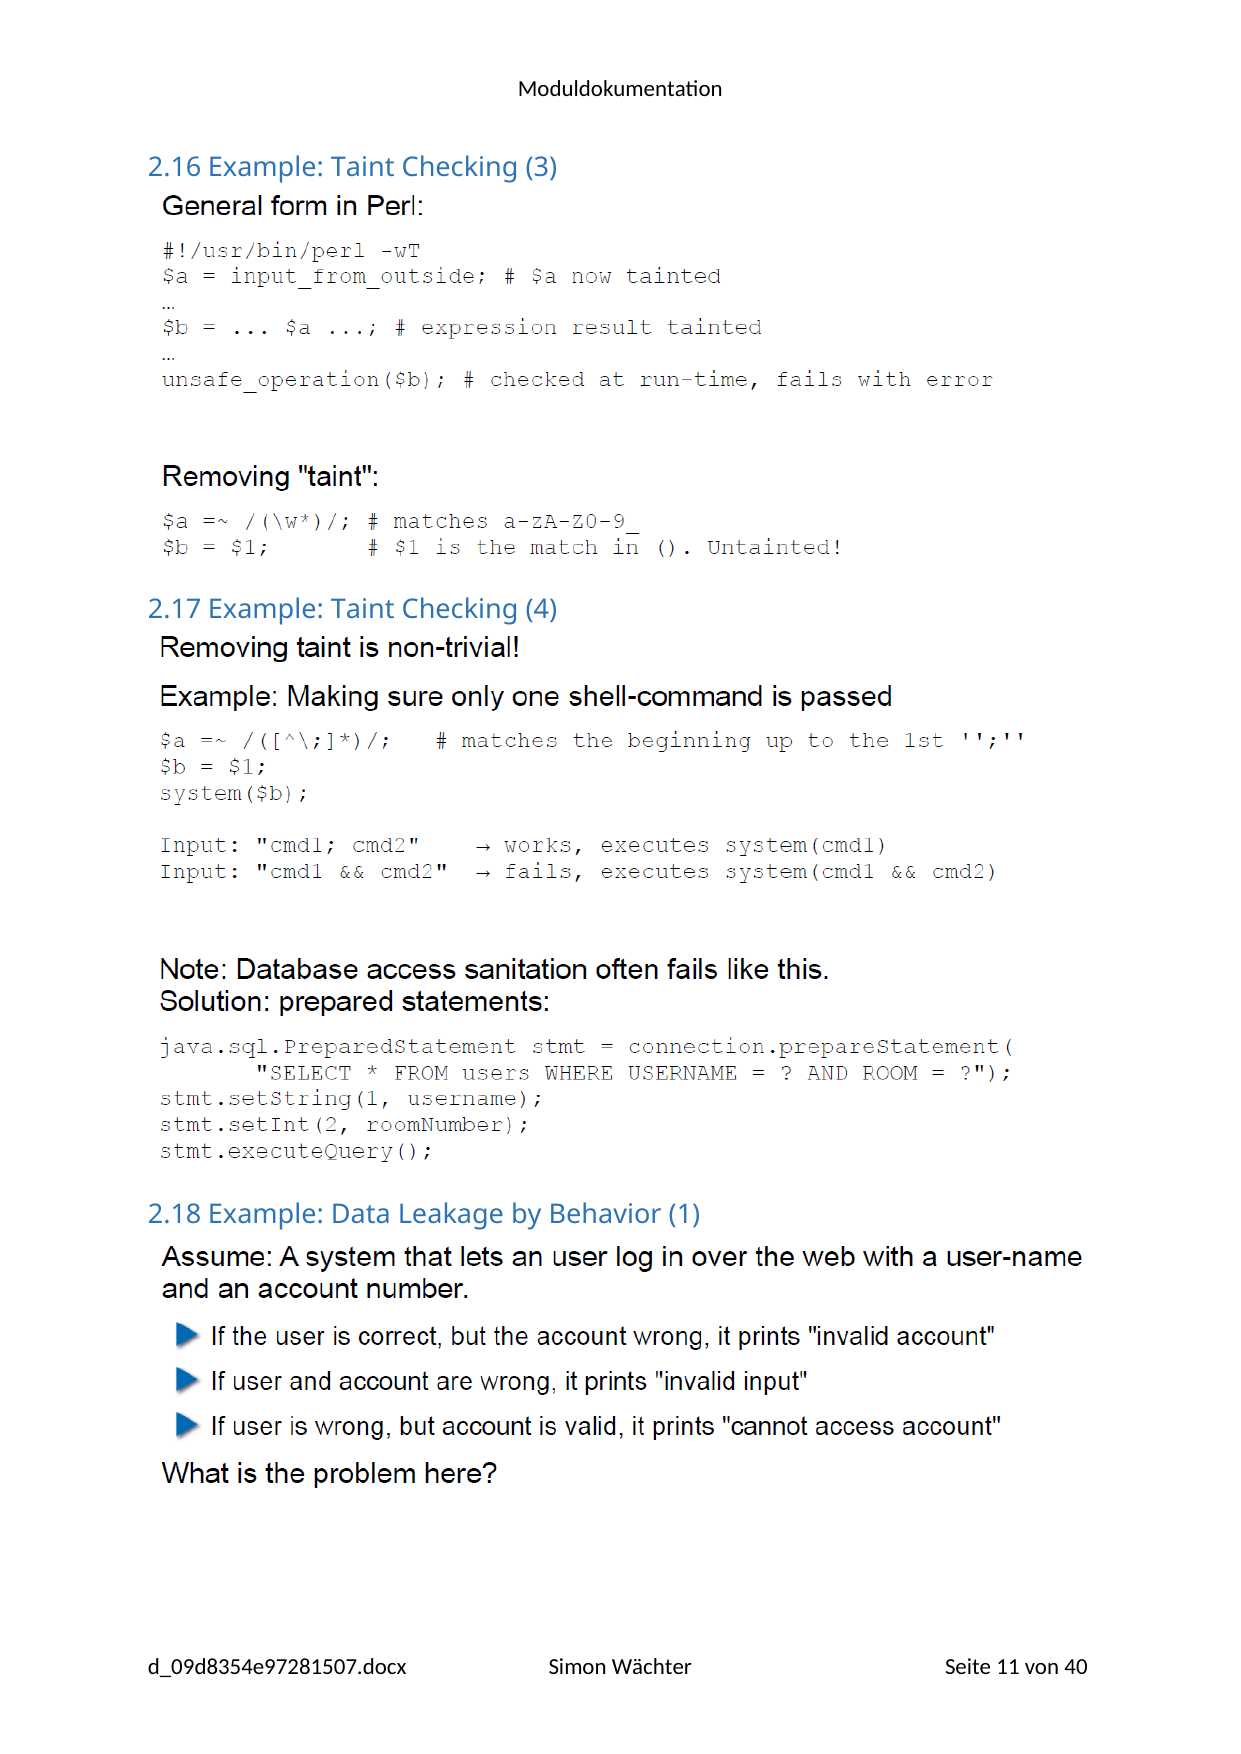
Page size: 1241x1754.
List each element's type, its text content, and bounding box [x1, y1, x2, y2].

subtitle Example: Taint Checking (4) [148, 590, 1093, 627]
subtitle Example: Taint Checking (3) [148, 148, 1093, 184]
picture [147, 629, 1093, 1176]
subtitle Example: Data Leakage by Behavior (1) [148, 1194, 1093, 1231]
picture [147, 1234, 1093, 1502]
picture [147, 187, 1093, 572]
